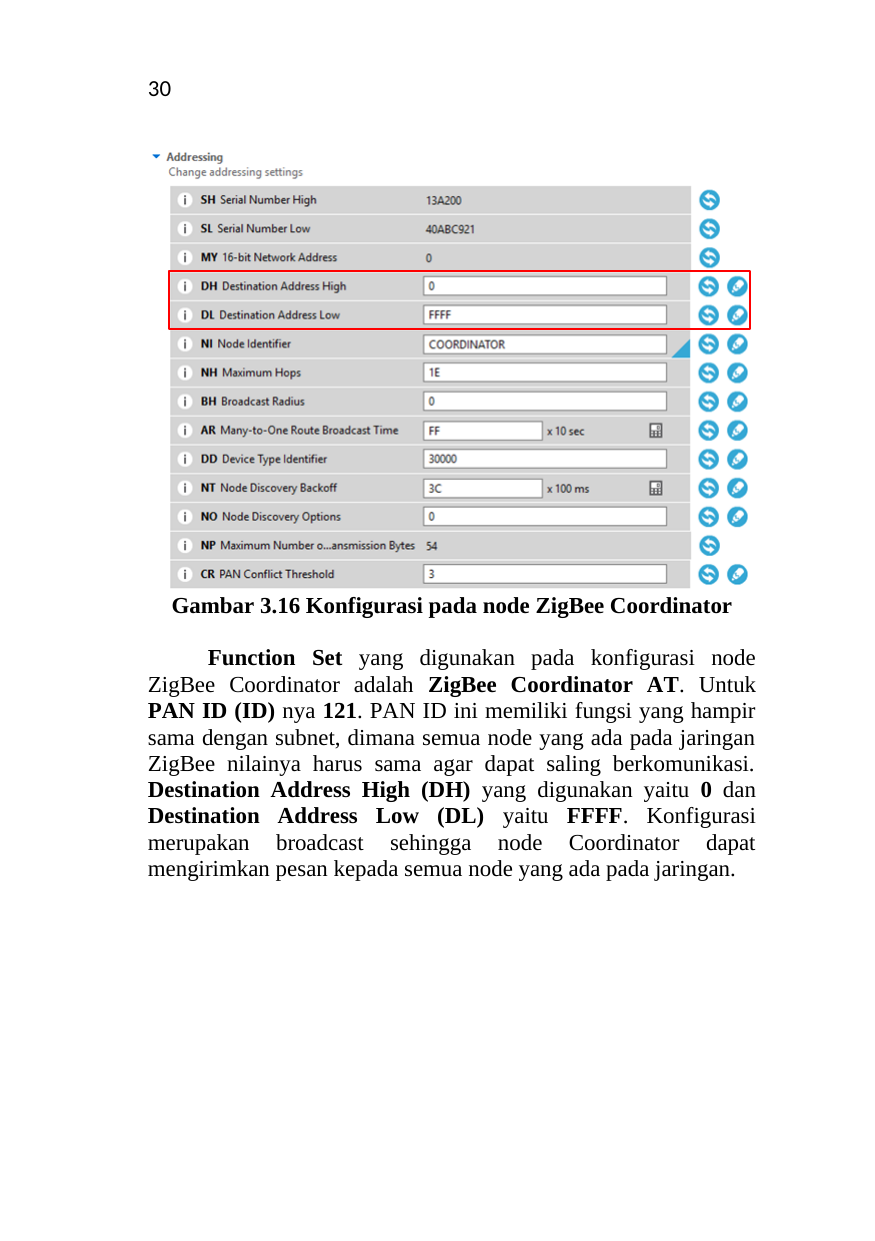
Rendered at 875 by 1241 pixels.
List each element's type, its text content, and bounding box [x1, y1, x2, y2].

text Function Set yang digunakan pada konfigurasi node ZigBee Coordinator adalah ZigBee Coordinator AT. Untuk PAN ID (ID) nya 121. PAN ID ini memiliki fungsi yang hampir sama dengan subnet, dimana semua node yang ada pada jaringan ZigBee nilainya harus sama agar dapat saling berkomunikasi. Destination Address High (DH) yang digunakan yaitu 0 dan Destination Address Low (DL) yaitu FFFF. Konfigurasi merupakan broadcast sehingga node Coordinator dapat mengirimkan pesan kepada semua node yang ada pada jaringan. [148, 644, 756, 882]
picture [148, 147, 755, 592]
text Gambar 3.3 Konfigurasi pada node ZigBee Coordinator [148, 592, 756, 618]
